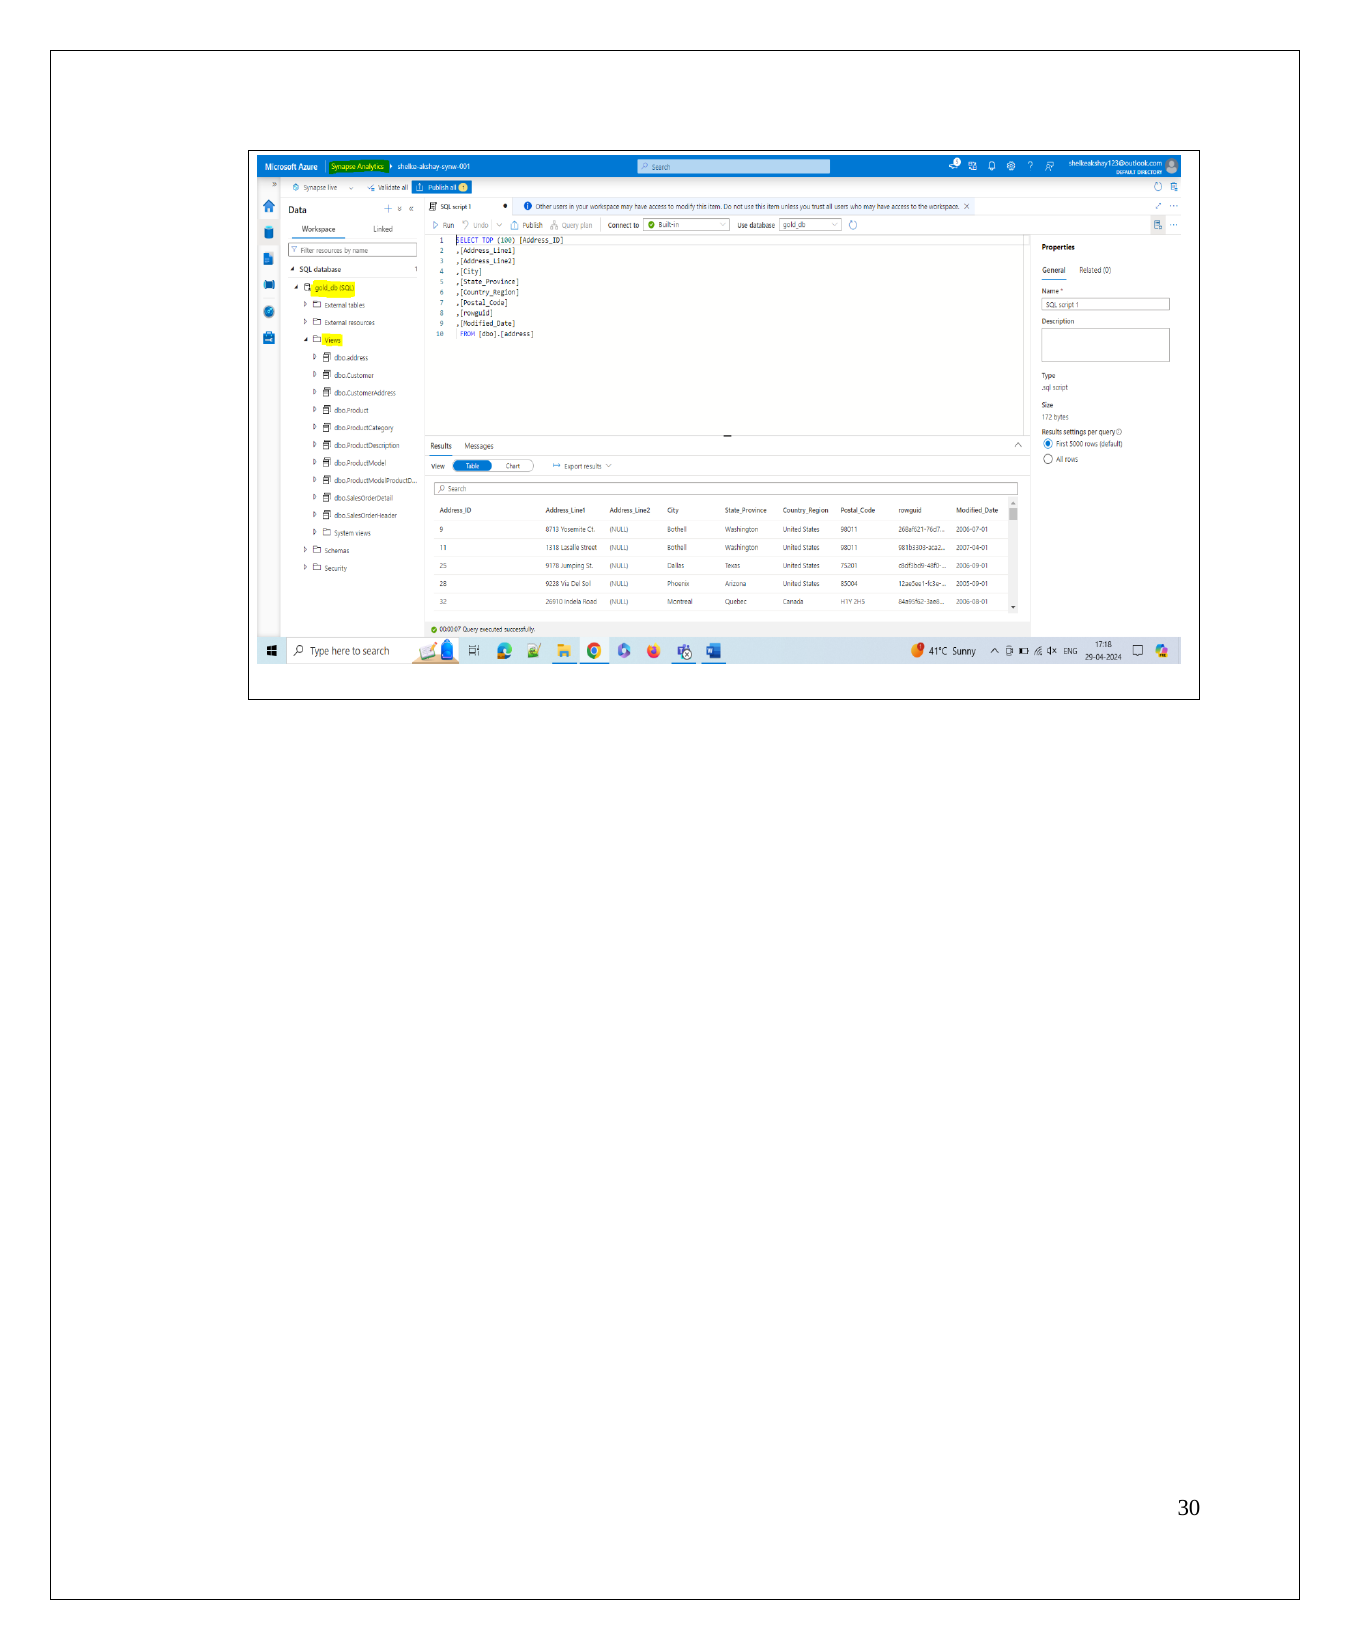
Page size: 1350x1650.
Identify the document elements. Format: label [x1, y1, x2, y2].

picture [257, 155, 1181, 664]
table_cell [249, 151, 1199, 699]
